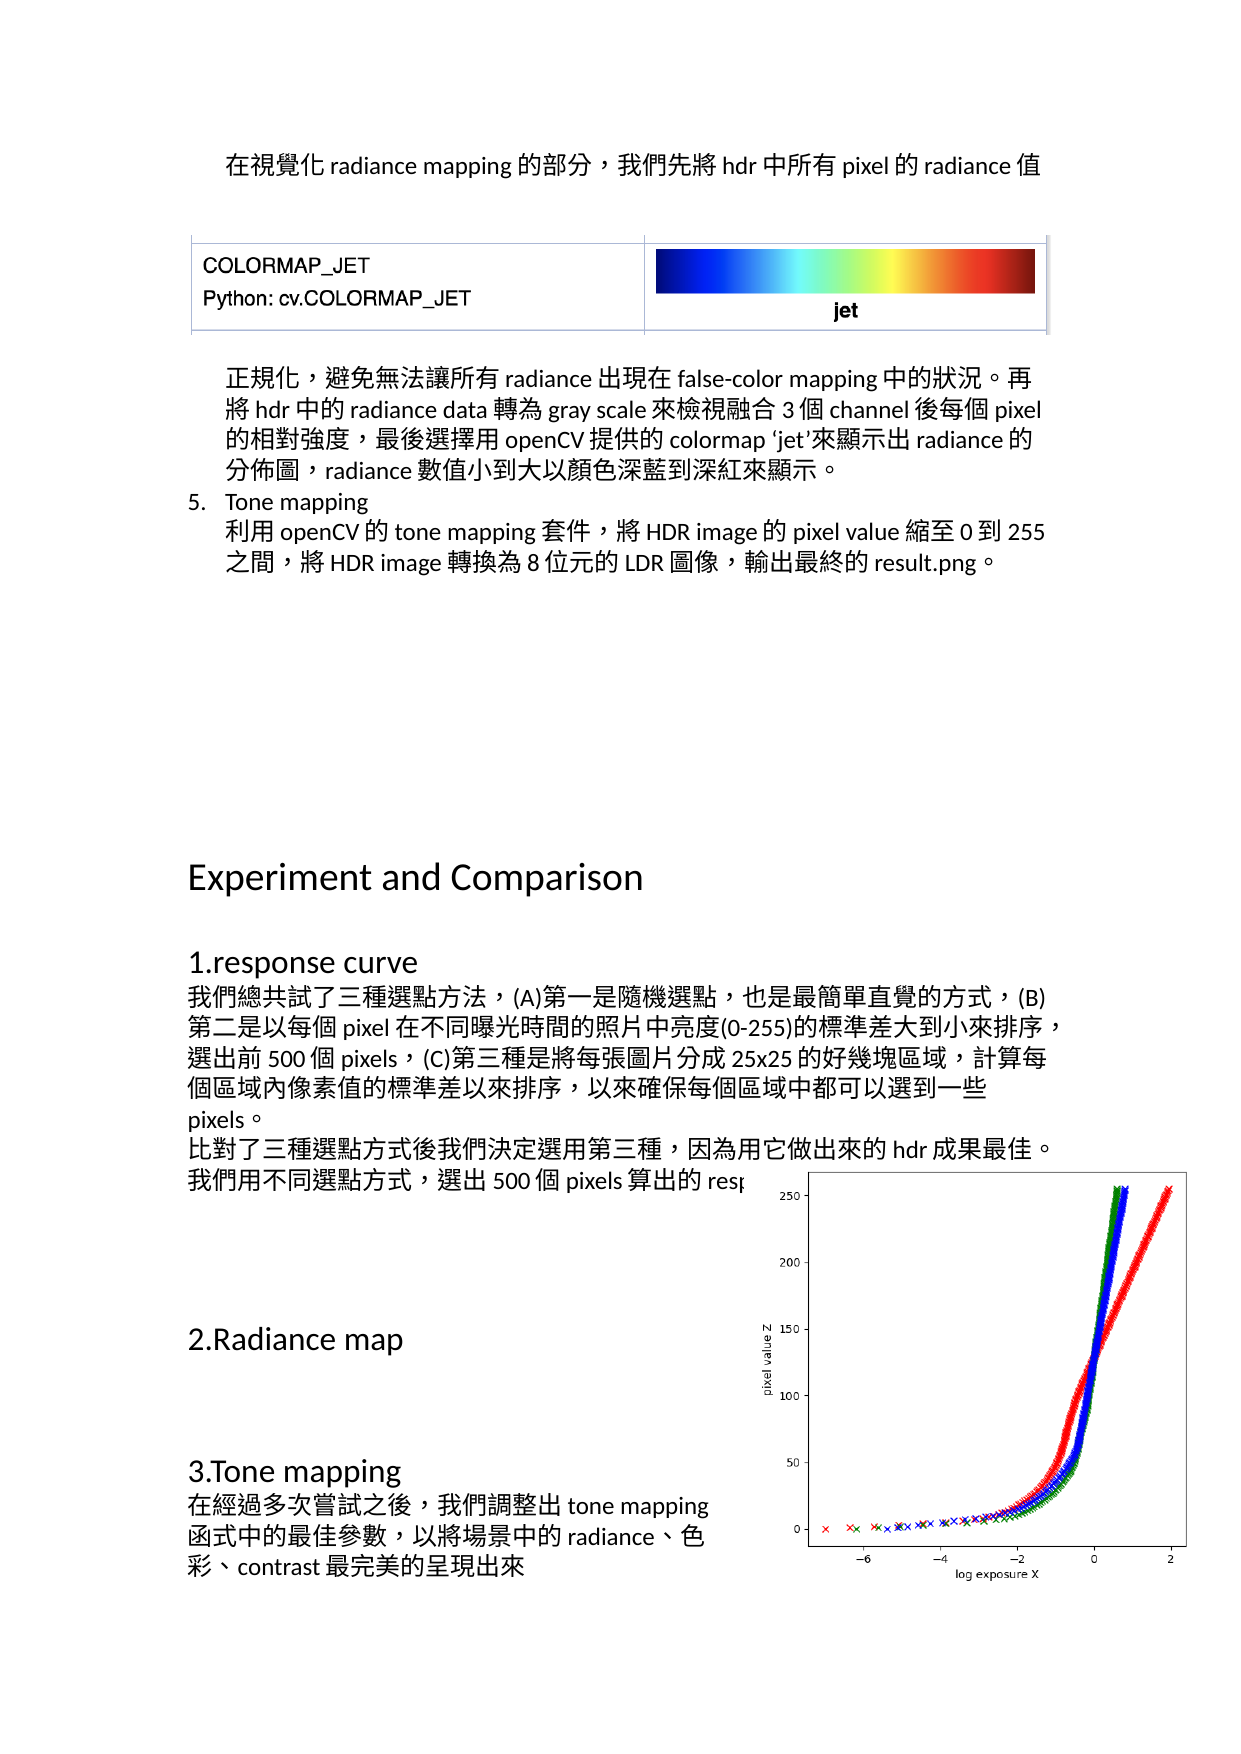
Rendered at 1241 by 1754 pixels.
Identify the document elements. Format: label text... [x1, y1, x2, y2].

text 3.Tone mapping [187, 1450, 744, 1491]
text 我們用不同選點方式，選出500個pixels算出的response curve如下: [187, 1165, 744, 1195]
list Tone mapping [187, 486, 1053, 516]
text 我們總共試了三種選點方法，(A)第一是隨機選點，也是最簡單直覺的方式，(B)第二是以每個pixel在不同曝光時間的照片中亮度(0-255)的標準差大到小來排序，選出前500個pixels，(C)第三種是將每張圖片分成25x25的好幾塊區域，計算每個區域內像素值的標準差以來排序，以來確保每個區域中都可以選到一些pixels。 [187, 982, 1053, 1134]
picture [186, 235, 1052, 335]
text 利用openCV的tone mapping套件，將HDR image的pixel value縮至0到255之間，將HDR image轉換為8位元的LDR圖像，輸出最終的result.png。 [225, 516, 1053, 577]
picture [748, 1164, 1233, 1598]
text 1.response curve [187, 941, 1053, 982]
text 比對了三種選點方式後我們決定選用第三種，因為用它做出來的hdr成果最佳。 [187, 1134, 1053, 1165]
text 2.Radiance map [187, 1317, 744, 1358]
text 在經過多次嘗試之後，我們調整出tone mapping函式中的最佳參數，以將場景中的radiance、色彩、contrast最完美的呈現出來 [187, 1491, 744, 1582]
text Experiment and Comparison [187, 852, 1053, 900]
